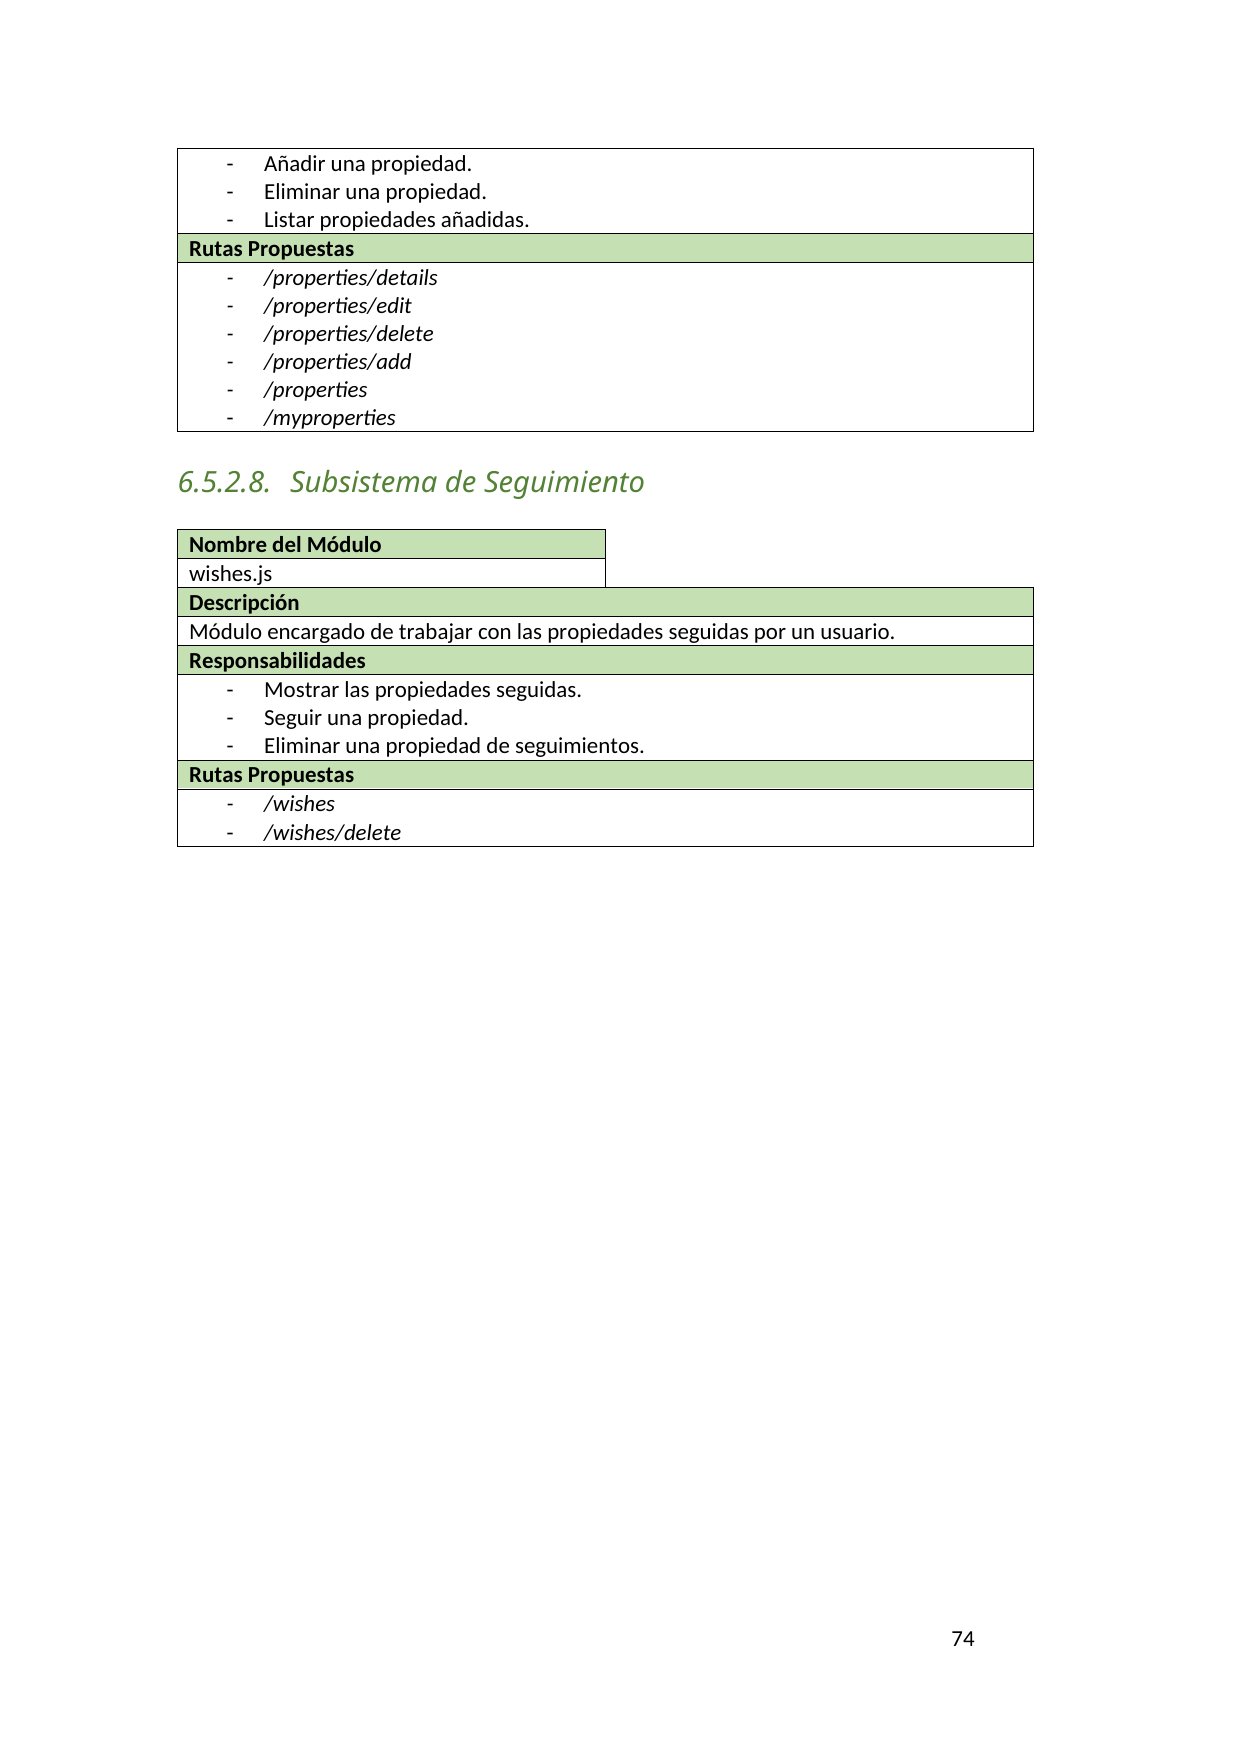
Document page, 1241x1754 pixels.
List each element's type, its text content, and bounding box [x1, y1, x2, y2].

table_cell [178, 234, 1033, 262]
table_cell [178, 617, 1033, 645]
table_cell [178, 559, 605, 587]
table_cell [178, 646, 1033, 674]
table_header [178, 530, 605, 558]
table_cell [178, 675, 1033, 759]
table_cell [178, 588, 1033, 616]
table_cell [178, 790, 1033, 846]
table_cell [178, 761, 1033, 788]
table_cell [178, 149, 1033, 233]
subtitle Subsistema de Seguimiento [177, 461, 974, 501]
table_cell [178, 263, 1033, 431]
